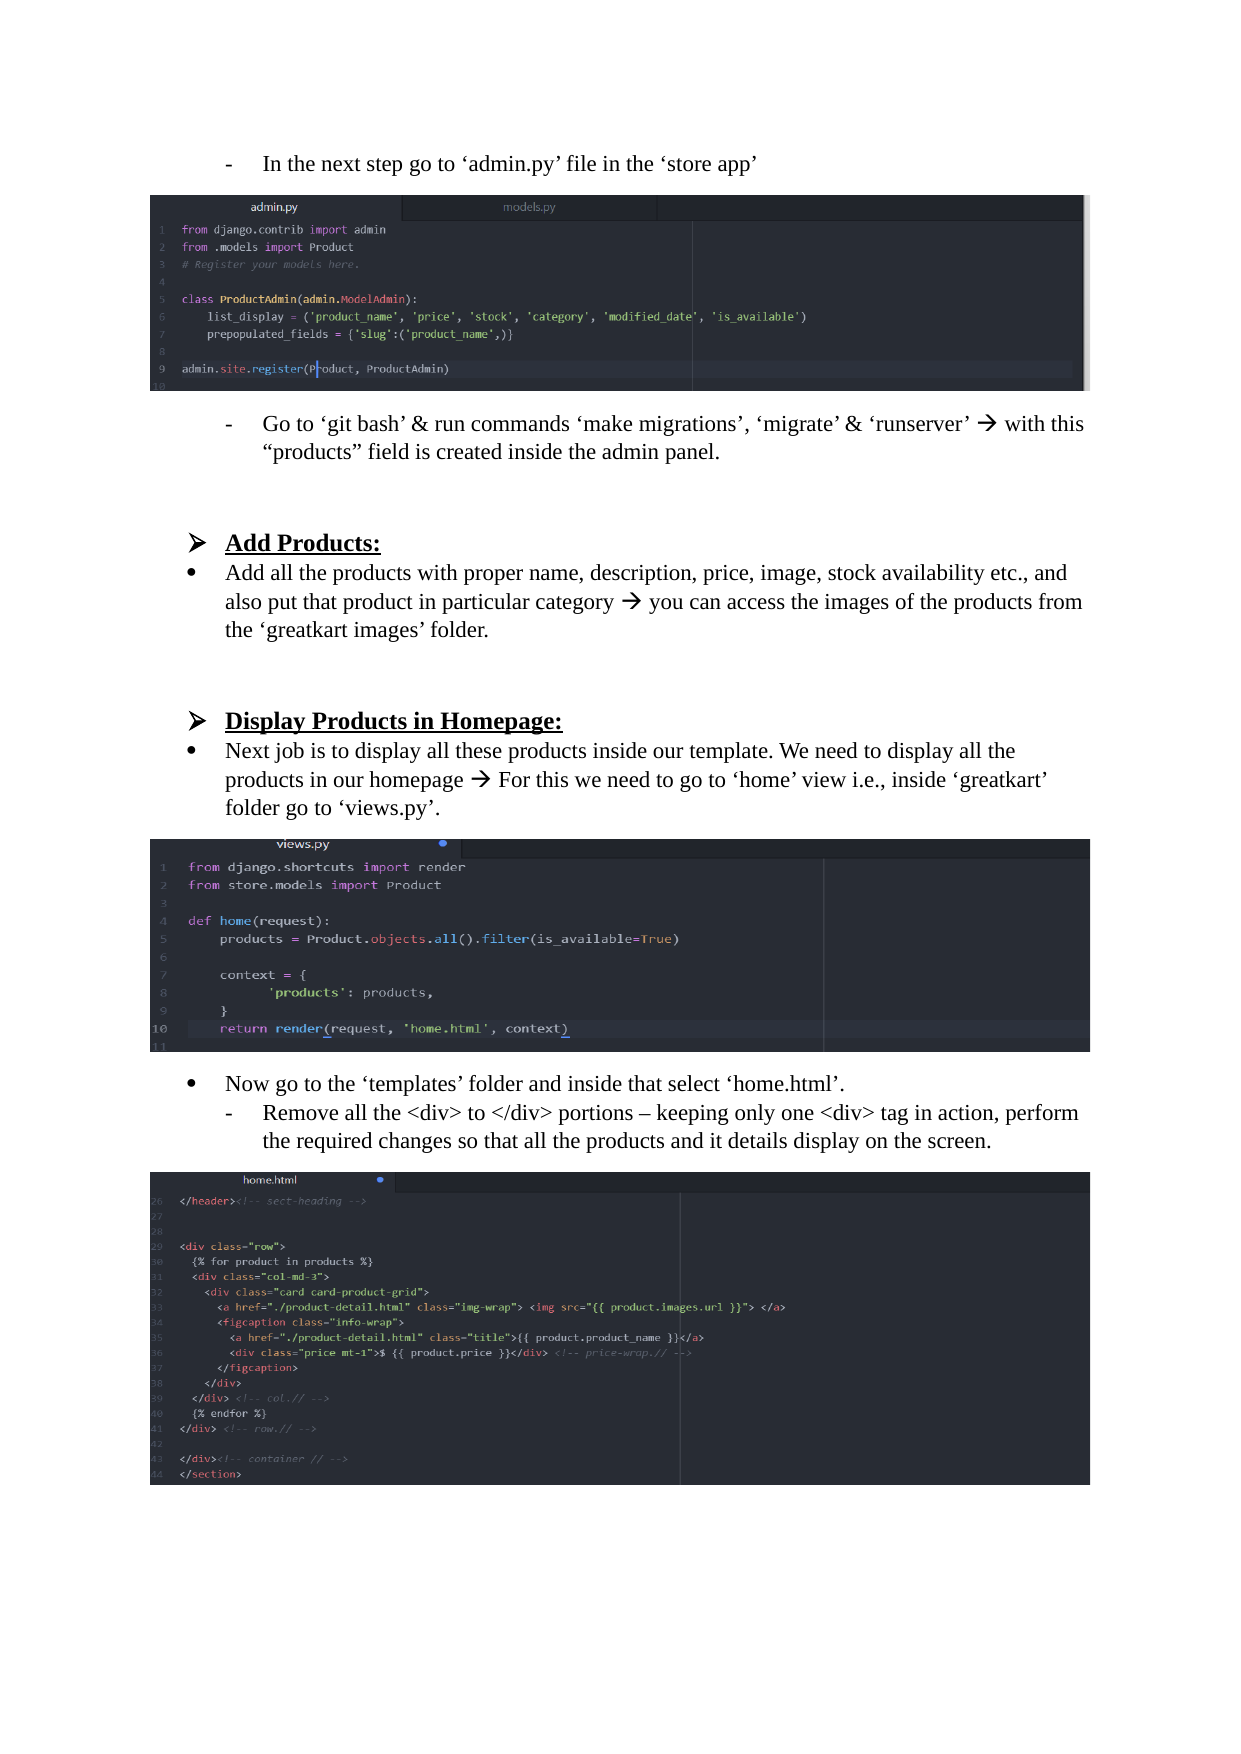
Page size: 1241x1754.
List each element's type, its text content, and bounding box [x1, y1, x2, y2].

picture [150, 195, 1091, 391]
list Next job is to display all these products inside our template. We need to display all the products in our homepage For this we need to go to ‘home’ view i.e., inside ‘greatkart’ folder go to ‘views.py’. [187, 737, 1090, 821]
list Add all the products with proper name, description, price, image, stock availability etc., and also put that product in particular category you can access the images of the products from the ‘greatkart images’ folder. [187, 559, 1090, 643]
list In the next step go to ‘admin.py’ file in the ‘store app’ [225, 150, 1090, 176]
list Add Products: [187, 528, 1090, 557]
list Display Products in Homepage: [187, 706, 1090, 735]
picture [150, 1172, 1091, 1485]
picture [150, 839, 1091, 1052]
list Go to ‘git bash’ & run commands ‘make migrations’, ‘migrate’ & ‘runserver’ with this “products” field is created inside the admin panel. [225, 410, 1090, 464]
list Remove all the <div> to </div> portions – keeping only one <div> tag in action, perform the required changes so that all the products and it details display on the screen. [225, 1099, 1090, 1153]
list Now go to the ‘templates’ folder and inside that select ‘home.html’. [187, 1070, 1090, 1097]
